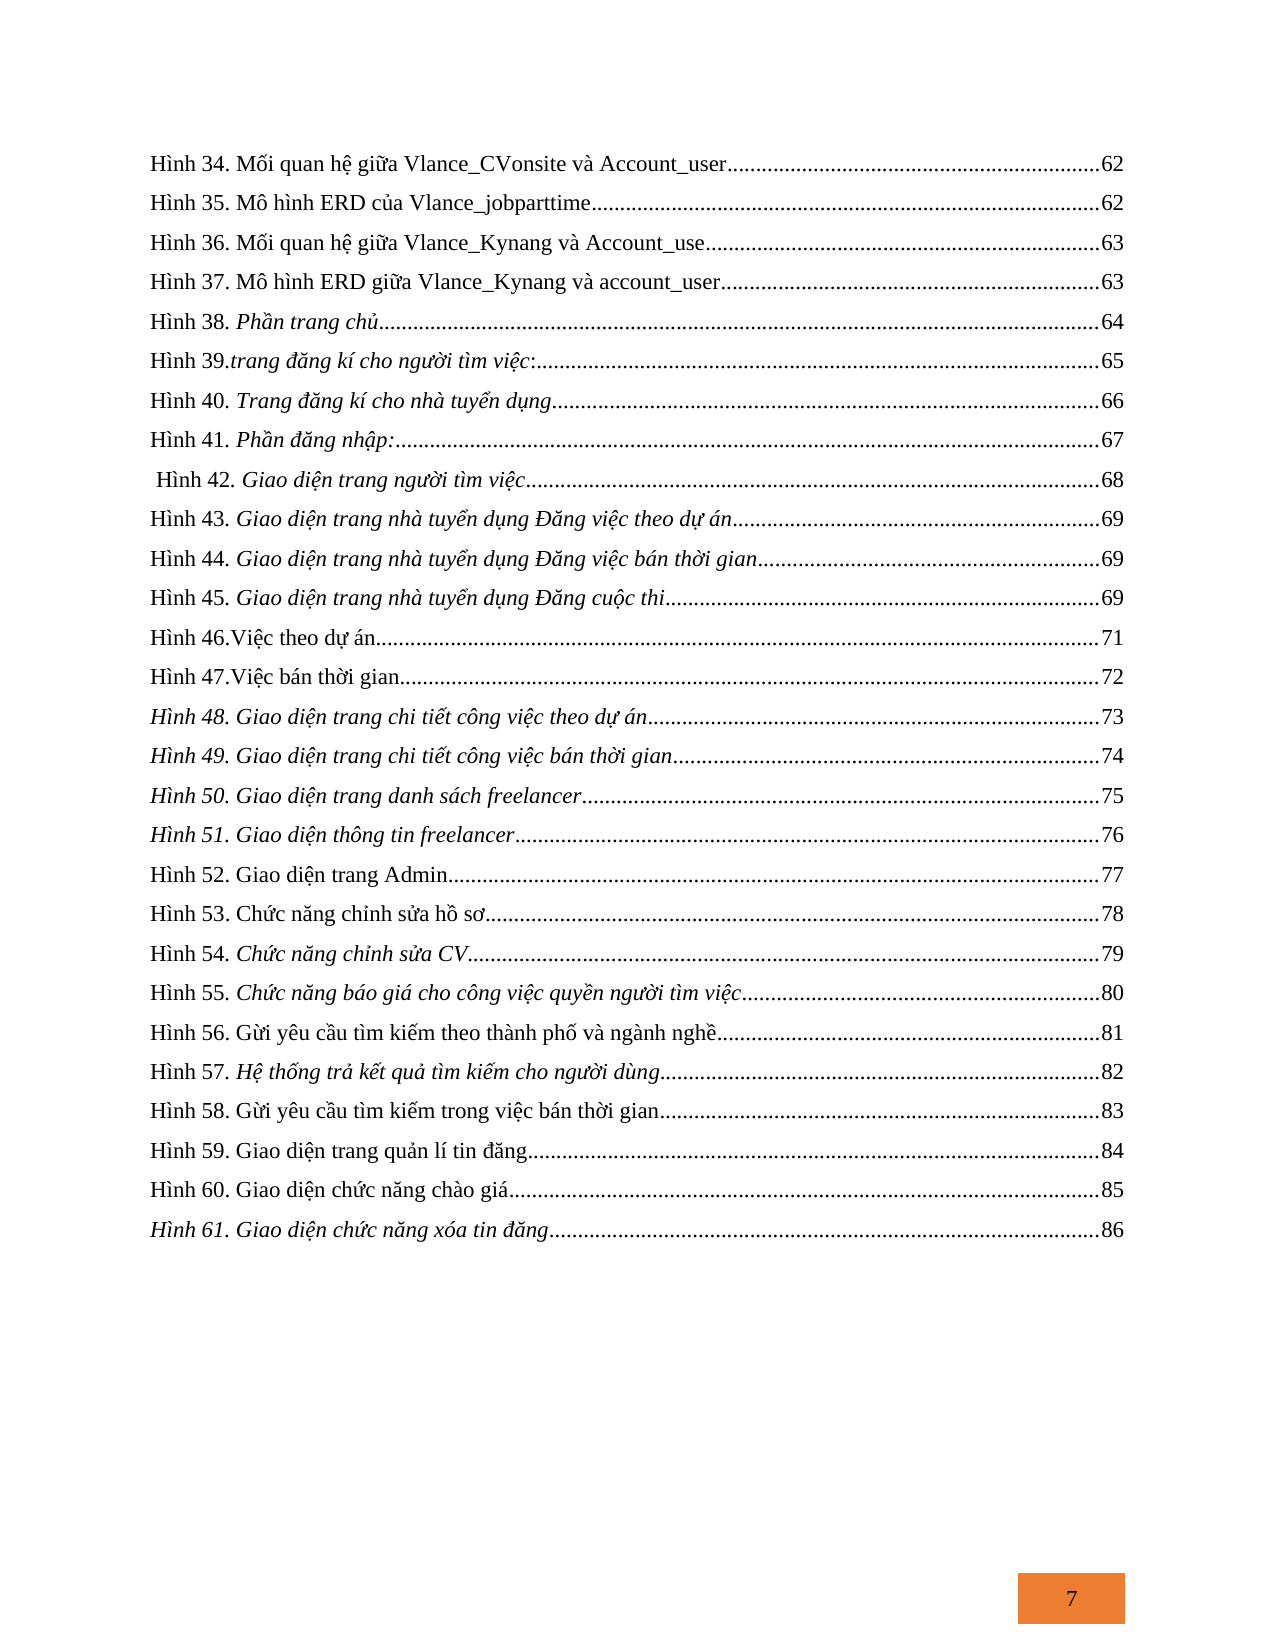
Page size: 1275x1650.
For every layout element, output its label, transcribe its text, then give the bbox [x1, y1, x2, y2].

text Hình 37. Mô hình ERD giữa Vlance_Kynang và account_user 63 [150, 268, 1125, 295]
text Hình 44. Giao diện trang nhà tuyển dụng Đăng việc bán thời gian 69 [150, 545, 1125, 571]
text Hình 41. Phần đăng nhập: 67 [150, 426, 1125, 453]
text Hình 45. Giao diện trang nhà tuyển dụng Đăng cuộc thi 69 [150, 584, 1125, 611]
text Hình 36. Mối quan hệ giữa Vlance_Kynang và Account_use 63 [150, 229, 1125, 255]
text Hình 61. Giao diện chức năng xóa tin đăng 86 [150, 1216, 1125, 1242]
text Hình 46.Việc theo dự án 71 [150, 624, 1125, 650]
text Hình 55. Chức năng báo giá cho công việc quyền người tìm việc 80 [150, 979, 1125, 1005]
text Hình 58. Gừi yêu cầu tìm kiếm trong việc bán thời gian 83 [150, 1097, 1125, 1124]
text Hình 39.trang đăng kí cho người tìm việc: 65 [150, 347, 1125, 374]
text Hình 59. Giao diện trang quản lí tin đăng 84 [150, 1137, 1125, 1163]
text Hình 57. Hệ thống trả kết quả tìm kiếm cho người dùng 82 [150, 1058, 1125, 1084]
text Hình 48. Giao diện trang chi tiết công việc theo dự án 73 [150, 703, 1125, 729]
text Hình 53. Chức năng chỉnh sửa hồ sơ 78 [150, 900, 1125, 926]
text Hình 47.Việc bán thời gian 72 [150, 663, 1125, 689]
text Hình 56. Gừi yêu cầu tìm kiếm theo thành phố và ngành nghề 81 [150, 1018, 1125, 1045]
text Hình 49. Giao diện trang chi tiết công việc bán thời gian 74 [150, 742, 1125, 768]
text Hình 52. Giao diện trang Admin 77 [150, 861, 1125, 887]
text Hình 60. Giao diện chức năng chào giá 85 [150, 1176, 1125, 1203]
text Hình 40. Trang đăng kí cho nhà tuyển dụng 66 [150, 387, 1125, 413]
text Hình 34. Mối quan hệ giữa Vlance_CVonsite và Account_user 62 [150, 150, 1125, 176]
text Hình 35. Mô hình ERD của Vlance_jobparttime 62 [150, 189, 1125, 216]
text Hình 54. Chức năng chỉnh sửa CV 79 [150, 939, 1125, 966]
text Hình 38. Phần trang chủ 64 [150, 308, 1125, 334]
text Hình 42. Giao diện trang người tìm việc 68 [150, 466, 1125, 492]
text Hình 50. Giao diện trang danh sách freelancer 75 [150, 782, 1125, 808]
text Hình 43. Giao diện trang nhà tuyển dụng Đăng việc theo dự án 69 [150, 505, 1125, 532]
text Hình 51. Giao diện thông tin freelancer 76 [150, 821, 1125, 847]
